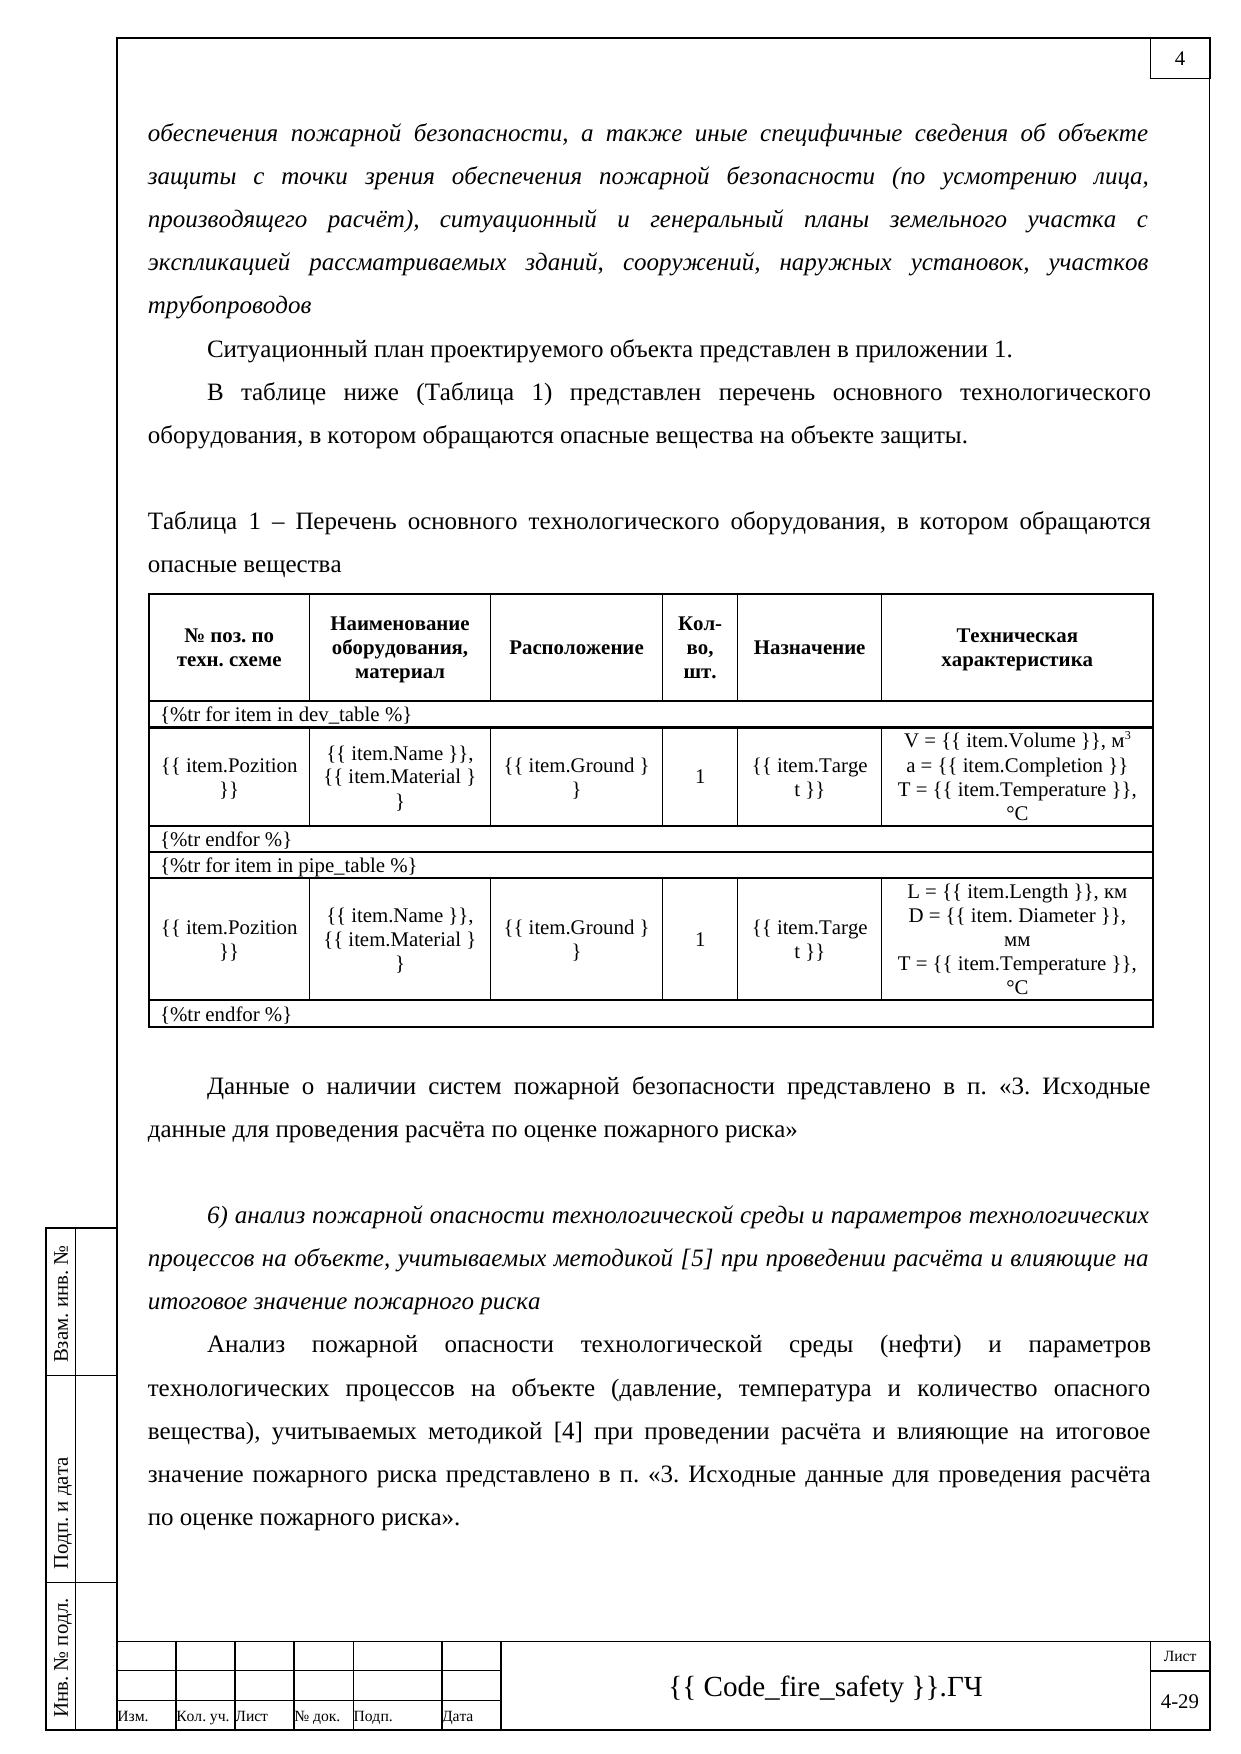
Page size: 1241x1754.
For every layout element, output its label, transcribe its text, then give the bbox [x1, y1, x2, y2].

table_cell {{ item.Target }} [738, 879, 881, 999]
table_header Кол-во, шт. [663, 595, 737, 700]
table_cell {%tr for item in dev_table %} [150, 702, 1152, 726]
table_cell {%tr endfor %} [150, 1001, 1152, 1026]
table_cell {{ item.Name }}, {{ item.Material }} [310, 879, 490, 999]
table_cell {%tr endfor %} [150, 827, 1152, 851]
table_header Назначение [738, 595, 881, 700]
table_cell {{ item.Pozition }} [150, 729, 309, 825]
table_header Техническая характеристика [882, 595, 1152, 700]
table_cell {{ item.Name }}, {{ item.Material }} [310, 729, 490, 825]
table_cell V = {{ item.Volume }}, м3 a = {{ item.Completion }} T = {{ item.Temperature }}, °C [882, 729, 1152, 825]
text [148, 118, 1152, 319]
text 6) анализ пожарной опасности технологической среды и параметров технологических процессов на объекте, учитываемых методикой [5] при проведении расчёта и влияющие на итоговое значение пожарного риска [148, 1200, 1152, 1315]
table_cell {{ item.Pozition }} [150, 879, 309, 999]
table_cell L = {{ item.Length }}, км D = {{ item. Diameter }}, мм T = {{ item.Temperature }}, °C [882, 879, 1152, 999]
text Данные о наличии систем пожарной безопасности представлено в п. «3. Исходные данные для проведения расчёта по оценке пожарного риска» [148, 1071, 1152, 1143]
table_header № поз. по техн. схеме [150, 595, 309, 700]
table_cell 1 [663, 729, 737, 825]
table_cell {%tr for item in pipe_table %} [150, 853, 1152, 877]
table_cell {{ item.Target }} [738, 729, 881, 825]
text Анализ пожарной опасности технологической среды (нефти) и параметров технологических процессов на объекте (давление, температура и количество опасного вещества), учитываемых методикой [4] при проведении расчёта и влияющие на итоговое значение пожарного риска представлено в п. «3. Исходные данные для проведения расчёта по оценке пожарного риска». [148, 1329, 1152, 1531]
table_cell 1 [663, 879, 737, 999]
table_cell {{ item.Ground }} [491, 879, 662, 999]
text Ситуационный план проектируемого объекта представлен в приложении 1. [148, 334, 1152, 362]
table_cell {{ item.Ground }} [491, 729, 662, 825]
table_header Расположение [491, 595, 662, 700]
table_header Наименование оборудования, материал [310, 595, 490, 700]
